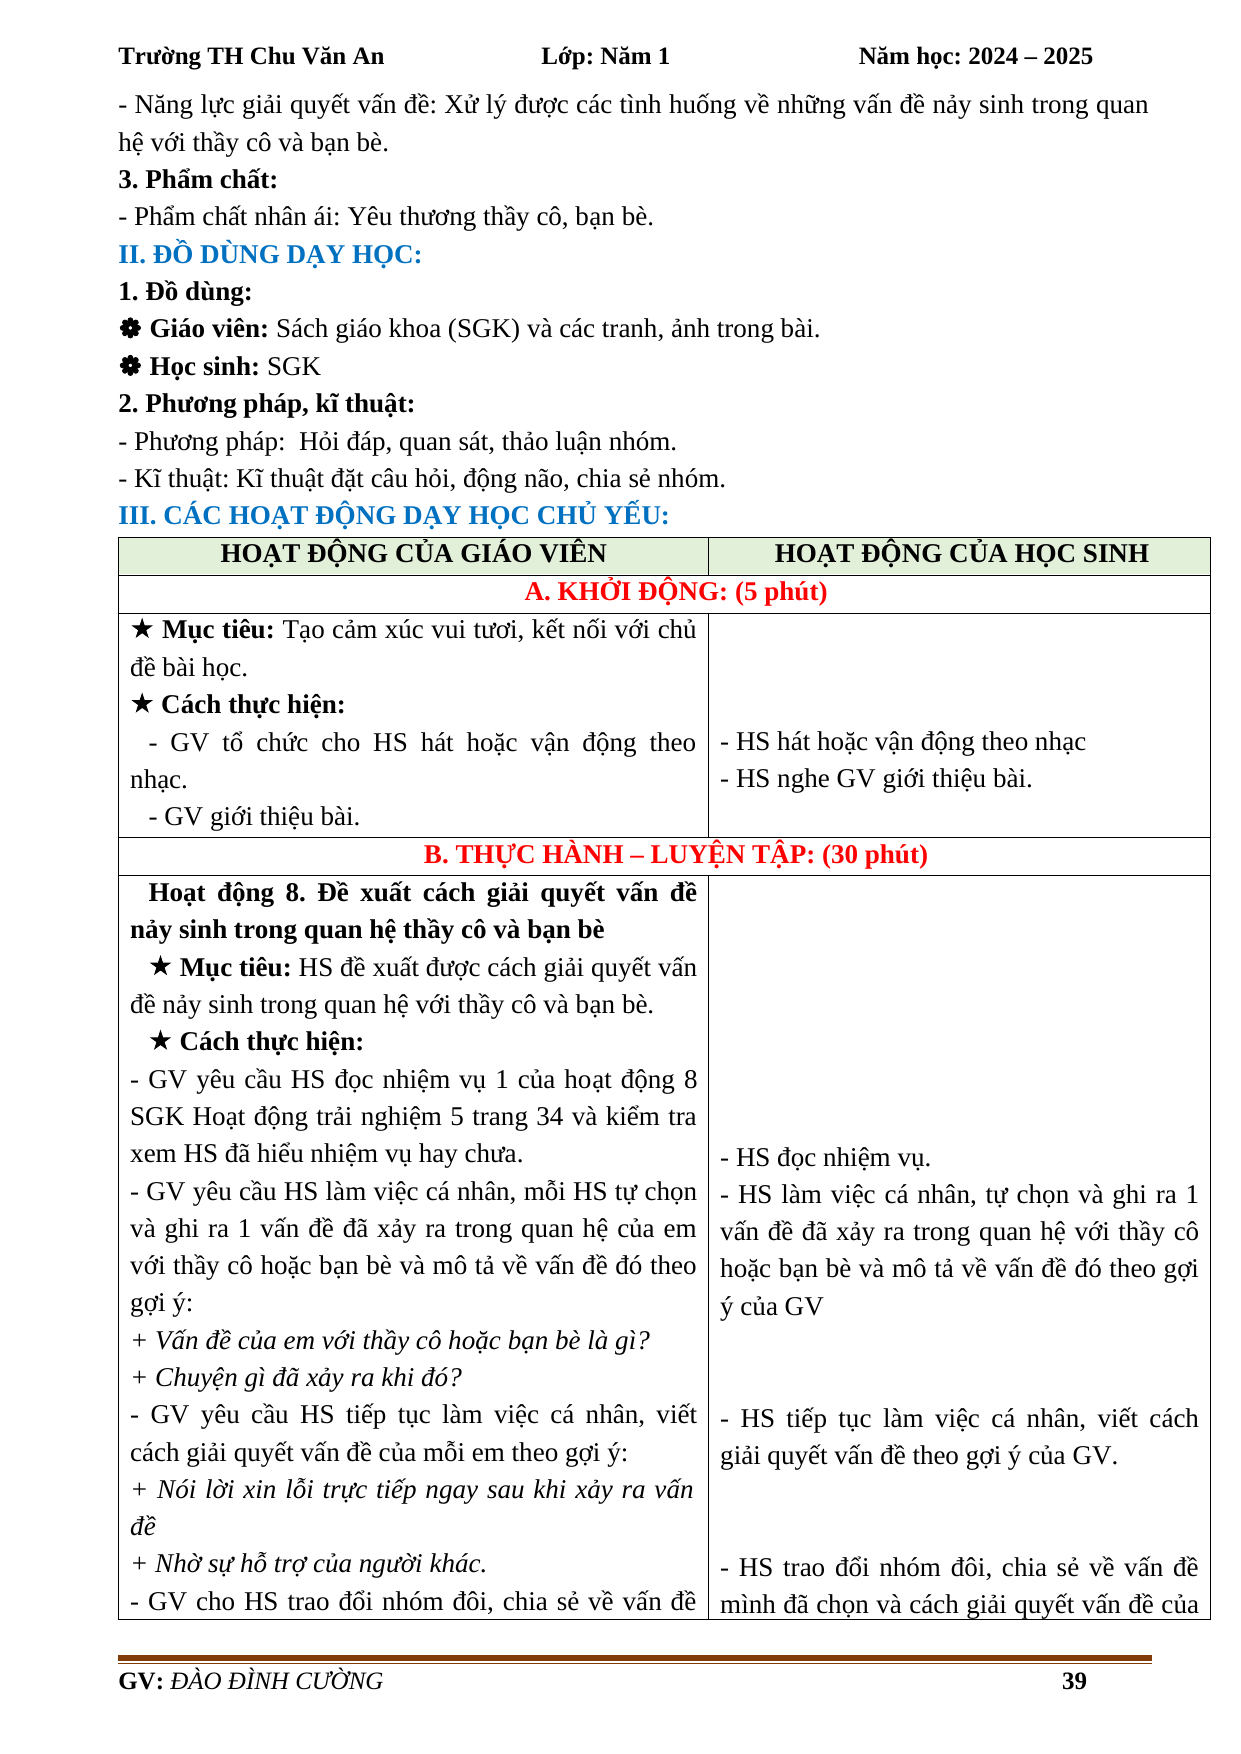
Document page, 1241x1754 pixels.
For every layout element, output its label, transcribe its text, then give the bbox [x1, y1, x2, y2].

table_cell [119, 876, 708, 1619]
table_header HOẠT ĐỘNG CỦA GIÁO VIÊN [119, 538, 708, 574]
table_cell B. THỰC HÀNH – LUYỆN TẬP: (30 phút) [119, 838, 1210, 875]
text Học sinh: SGK [118, 350, 1152, 381]
text - Kĩ thuật: Kĩ thuật đặt câu hỏi, động não, chia sẻ nhóm. [118, 462, 1152, 493]
text III. CÁC HOẠT ĐỘNG DẠY HỌC CHỦ YẾU: [118, 499, 1152, 530]
text 3. Phẩm chất: [118, 163, 1152, 194]
text II. ĐỒ DÙNG DẠY HỌC: [118, 238, 1152, 269]
text 1. Đồ dùng: [118, 275, 1152, 306]
table_cell A. KHỞI ĐỘNG: (5 phút) [119, 576, 1210, 612]
table_cell Mục tiêu: Tạo cảm xúc vui tươi, kết nối với chủ đề bài học. Cách thực hiện: - GV tổ chức cho HS hát hoặc vận động theo nhạc. - GV giới thiệu bài. [119, 614, 708, 837]
text - Phương pháp: Hỏi đáp, quan sát, thảo luận nhóm. [118, 425, 1152, 456]
text - Phẩm chất nhân ái: Yêu thương thầy cô, bạn bè. [118, 201, 1152, 232]
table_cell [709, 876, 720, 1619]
text - Năng lực giải quyết vấn đề: Xử lý được các tình huống về những vấn đề nảy sinh trong quan hệ với thầy cô và bạn bè. [118, 89, 1152, 157]
text Giáo viên: Sách giáo khoa (SGK) và các tranh, ảnh trong bài. [118, 312, 1152, 344]
text 2. Phương pháp, kĩ thuật: [118, 387, 1152, 418]
table_cell - HS hát hoặc vận động theo nhạc - HS nghe GV giới thiệu bài. [709, 614, 1210, 837]
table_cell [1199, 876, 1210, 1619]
table_header HOẠT ĐỘNG CỦA HỌC SINH [709, 538, 1210, 574]
